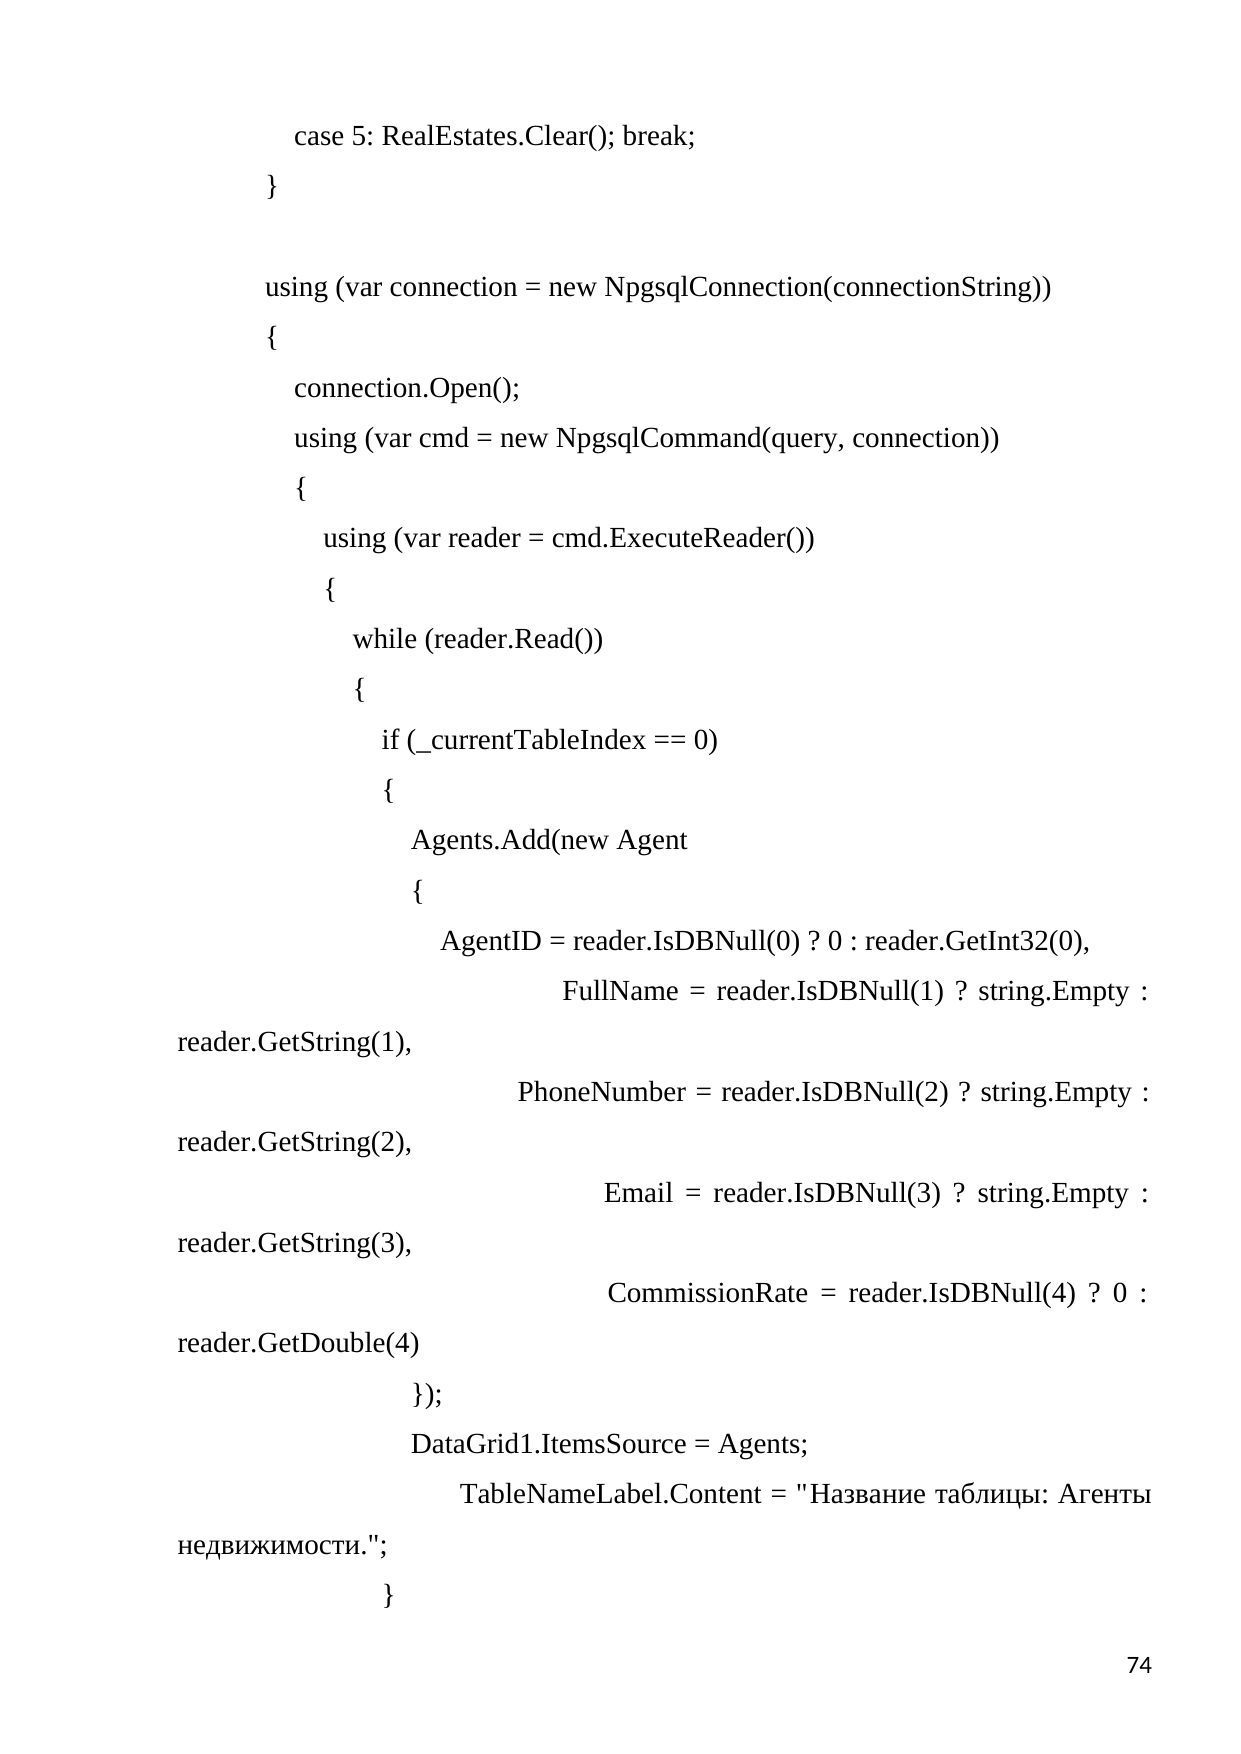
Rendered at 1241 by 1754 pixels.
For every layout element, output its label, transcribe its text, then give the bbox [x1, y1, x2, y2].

text { [177, 319, 1152, 353]
text case 5: RealEstates.Clear(); break; [177, 118, 1152, 152]
text using (var connection = new NpgsqlConnection(connectionString)) [177, 269, 1152, 303]
text if (_currentTableIndex == 0) [177, 722, 1152, 755]
text AgentID = reader.IsDBNull(0) ? 0 : reader.GetInt32(0), [177, 923, 1152, 957]
text DataGrid1.ItemsSource = Agents; [177, 1426, 1152, 1460]
text FullName = reader.IsDBNull(1) ? string.Empty : reader.GetString(1), [177, 973, 1152, 1057]
text connection.Open(); [177, 370, 1152, 403]
text TableNameLabel.Content = "Название таблицы: Агенты недвижимости."; [177, 1477, 1152, 1560]
text }); [177, 1376, 1152, 1409]
text Agents.Add(new Agent [177, 822, 1152, 856]
text PhoneNumber = reader.IsDBNull(2) ? string.Empty : reader.GetString(2), [177, 1074, 1152, 1158]
text using (var cmd = new NpgsqlCommand(query, connection)) [177, 420, 1152, 453]
text { [177, 571, 1152, 604]
text } [177, 1577, 1152, 1611]
text { [177, 873, 1152, 906]
text { [177, 672, 1152, 705]
text } [177, 168, 1152, 202]
text { [177, 470, 1152, 504]
text Email = reader.IsDBNull(3) ? string.Empty : reader.GetString(3), [177, 1175, 1152, 1258]
text CommissionRate = reader.IsDBNull(4) ? 0 : reader.GetDouble(4) [177, 1275, 1152, 1359]
text while (reader.Read()) [177, 621, 1152, 655]
text using (var reader = cmd.ExecuteReader()) [177, 521, 1152, 554]
text { [177, 772, 1152, 806]
